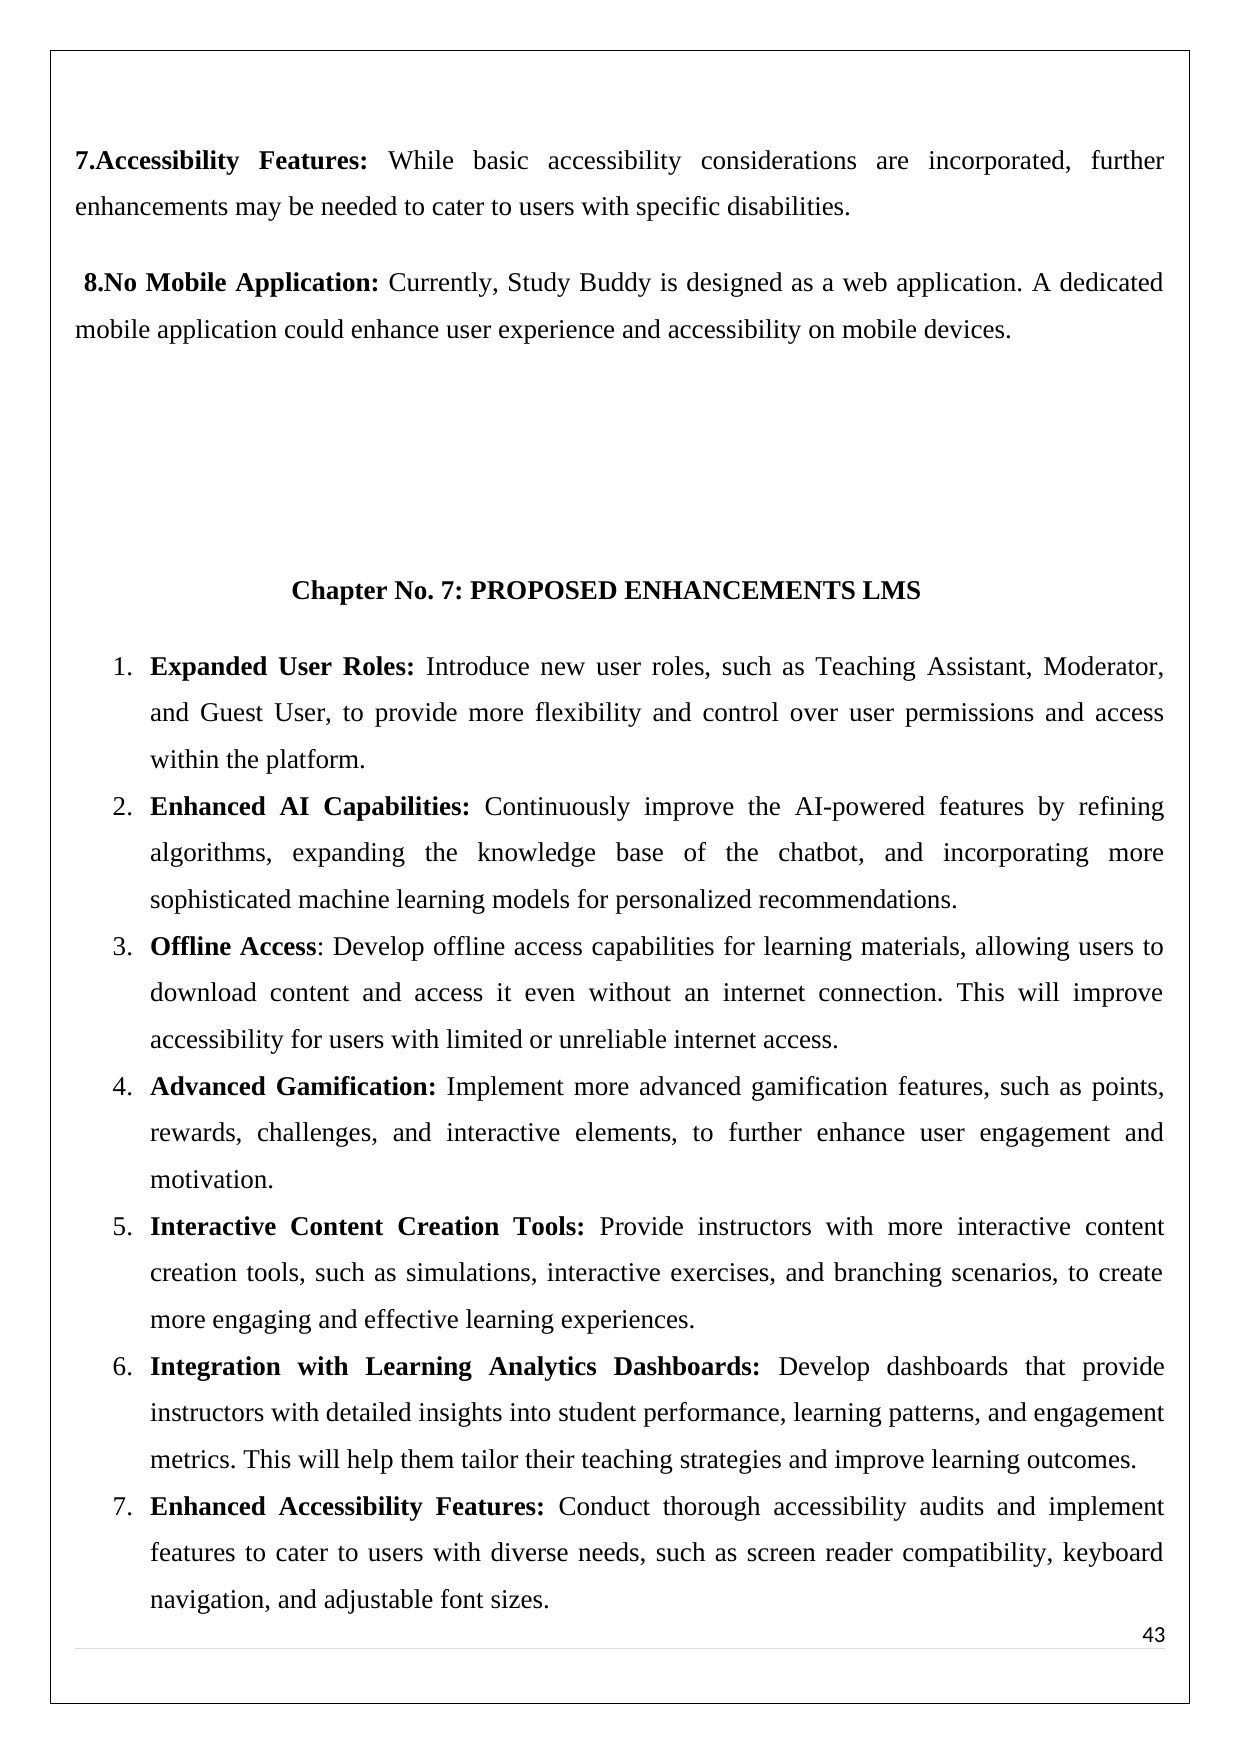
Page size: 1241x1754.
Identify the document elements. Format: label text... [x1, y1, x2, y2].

list Offline Access: Develop offline access capabilities for learning materials, allowing users to download content and access it even without an internet connection. This will improve accessibility for users with limited or unreliable internet access. [112, 930, 1165, 1054]
text 8.No Mobile Application: Currently, Study Buddy is designed as a web application. A dedicated mobile application could enhance user experience and accessibility on mobile devices. [75, 266, 1165, 344]
list Enhanced AI Capabilities: Continuously improve the AI-powered features by refining algorithms, expanding the knowledge base of the chatbot, and incorporating more sophisticated machine learning models for personalized recommendations. [112, 790, 1165, 914]
text 7.Accessibility Features: While basic accessibility considerations are incorporated, further enhancements may be needed to cater to users with specific disabilities. [75, 144, 1165, 222]
text Chapter No. 7: PROPOSED ENHANCEMENTS LMS [75, 574, 1165, 605]
list Expanded User Roles: Introduce new user roles, such as Teaching Assistant, Moderator, and Guest User, to provide more flexibility and control over user permissions and access within the platform. [112, 650, 1165, 774]
list Enhanced Accessibility Features: Conduct thorough accessibility audits and implement features to cater to users with diverse needs, such as screen reader compatibility, keyboard navigation, and adjustable font sizes. [112, 1490, 1165, 1614]
list Integration with Learning Analytics Dashboards: Develop dashboards that provide instructors with detailed insights into student performance, learning patterns, and engagement metrics. This will help them tailor their teaching strategies and improve learning outcomes. [112, 1350, 1165, 1474]
list Advanced Gamification: Implement more advanced gamification features, such as points, rewards, challenges, and interactive elements, to further enhance user engagement and motivation. [112, 1070, 1165, 1194]
list Interactive Content Creation Tools: Provide instructors with more interactive content creation tools, such as simulations, interactive exercises, and branching scenarios, to create more engaging and effective learning experiences. [112, 1210, 1165, 1334]
